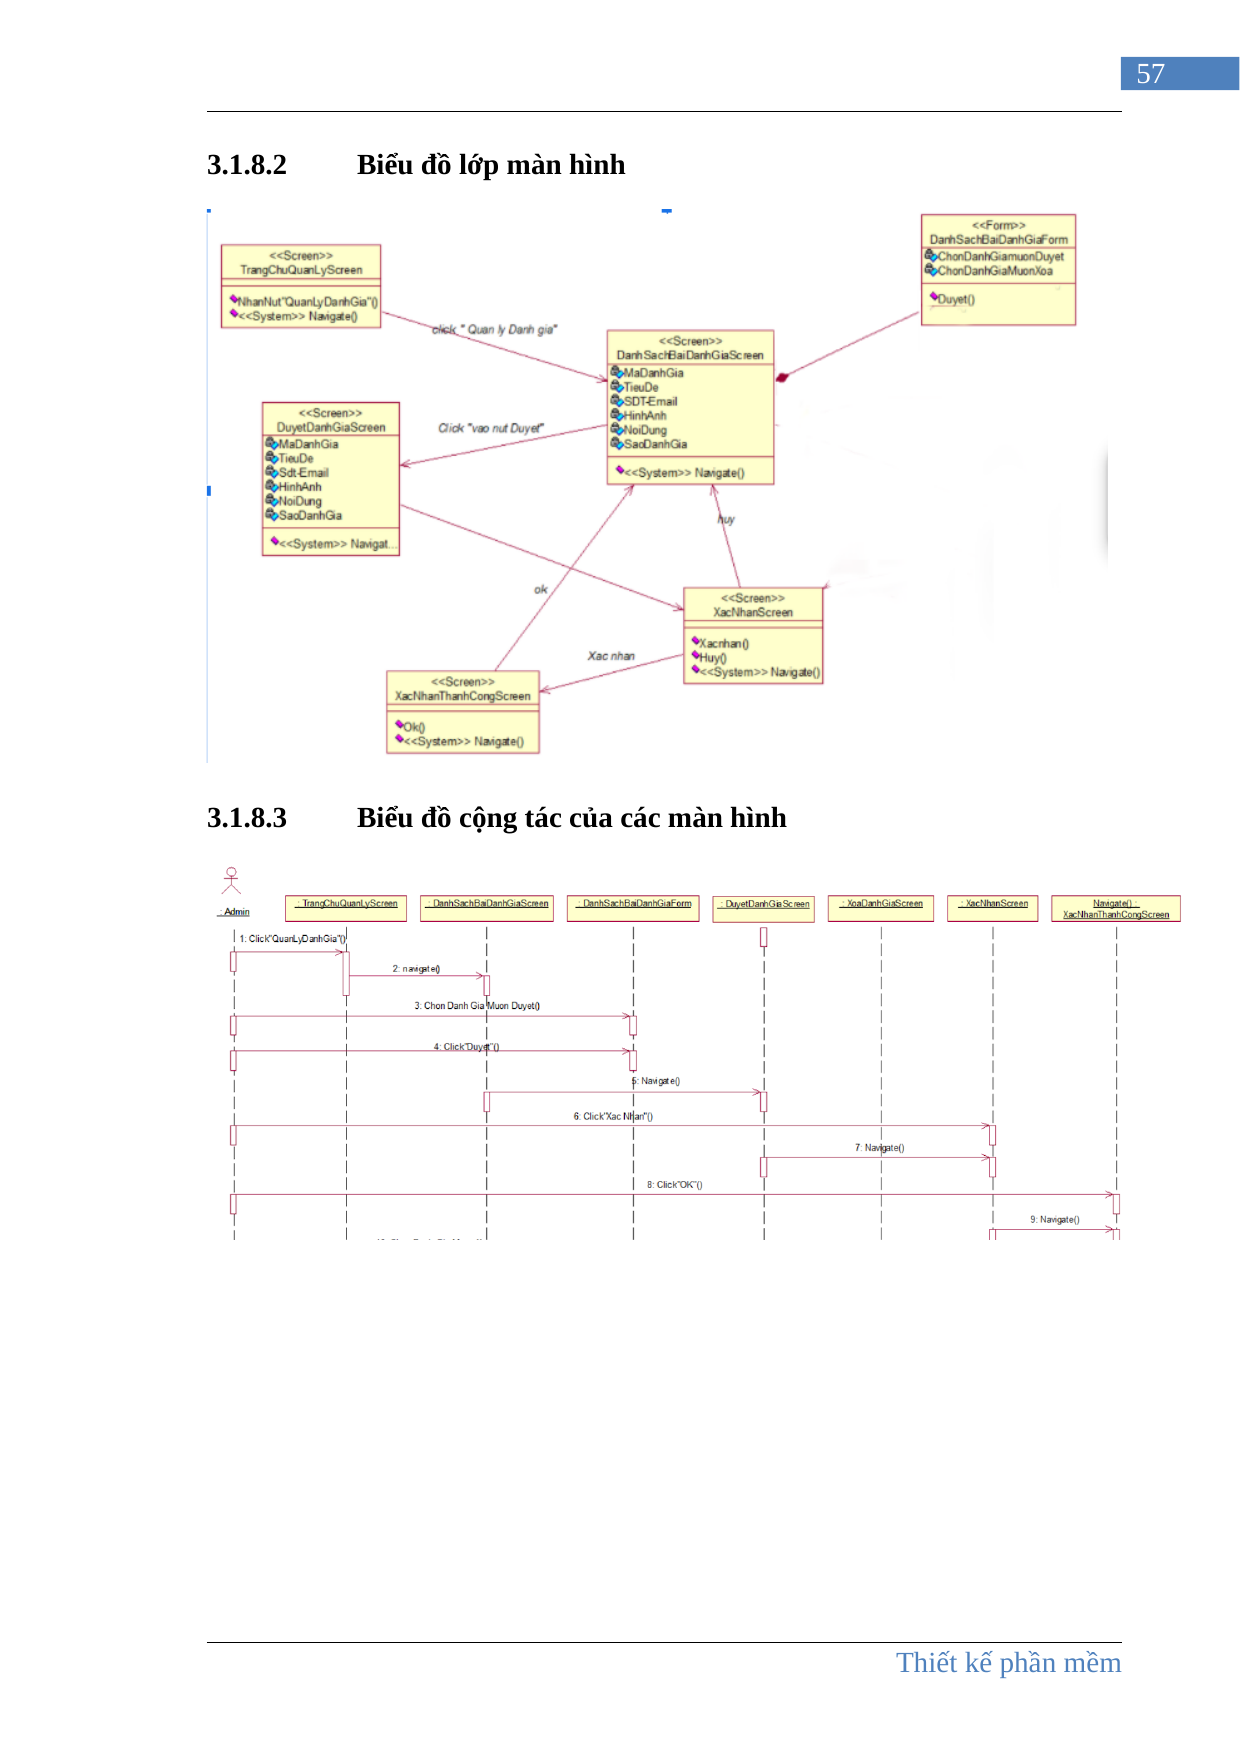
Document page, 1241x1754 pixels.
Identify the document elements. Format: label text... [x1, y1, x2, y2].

subtitle Biểu đồ lớp màn hình [207, 147, 1122, 181]
picture [206, 862, 1182, 1240]
picture [206, 209, 1108, 763]
subtitle Biểu đồ cộng tác của các màn hình [207, 800, 1122, 833]
